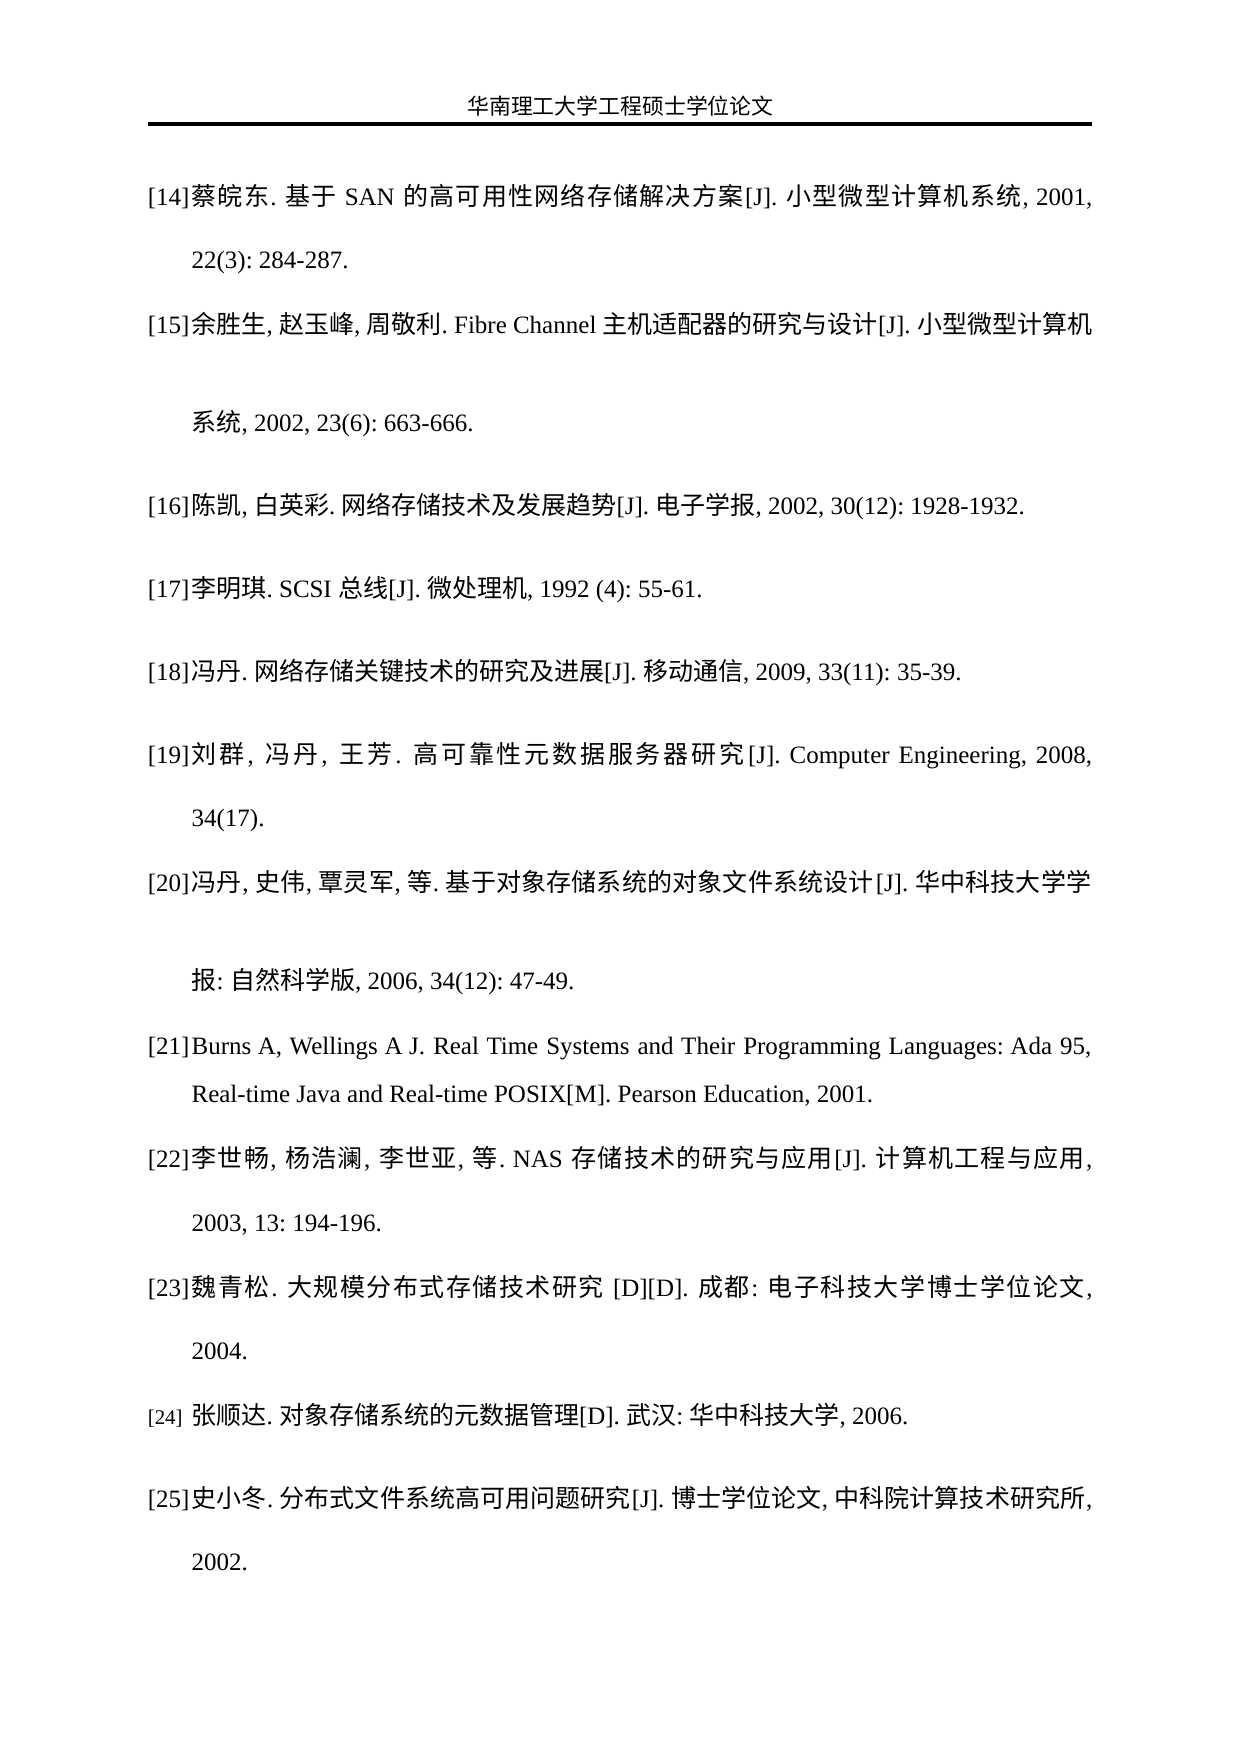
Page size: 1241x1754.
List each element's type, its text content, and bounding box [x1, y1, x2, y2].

text 余胜生, 赵玉峰, 周敬利. Fibre Channel 主机适配器的研究与设计[J]. 小型微型计算机系统, 2002, 23(6): 663-666. [148, 290, 1092, 453]
text 蔡皖东. 基于 SAN 的高可用性网络存储解决方案[J]. 小型微型计算机系统, 2001, 22(3): 284-287. [148, 162, 1092, 276]
text 史小冬. 分布式文件系统高可用问题研究[J]. 博士学位论文, 中科院计算技术研究所, 2002. [148, 1464, 1092, 1578]
text 冯丹, 史伟, 覃灵军, 等. 基于对象存储系统的对象文件系统设计[J]. 华中科技大学学报: 自然科学版, 2006, 34(12): 47-49. [148, 848, 1092, 1011]
text 陈凯, 白英彩. 网络存储技术及发展趋势[J]. 电子学报, 2002, 30(12): 1928-1932. [148, 471, 1092, 536]
text 刘群, 冯丹, 王芳. 高可靠性元数据服务器研究[J]. Computer Engineering, 2008, 34(17). [148, 720, 1092, 834]
text 李世畅, 杨浩澜, 李世亚, 等. NAS 存储技术的研究与应用[J]. 计算机工程与应用, 2003, 13: 194-196. [148, 1124, 1092, 1238]
text 张顺达. 对象存储系统的元数据管理[D]. 武汉: 华中科技大学, 2006. [148, 1381, 1092, 1446]
text 冯丹. 网络存储关键技术的研究及进展[J]. 移动通信, 2009, 33(11): 35-39. [148, 637, 1092, 702]
text Burns A, Wellings A J. Real Time Systems and Their Programming Languages: Ada 95, Real-time Java and Real-time POSIX[M]. Pearson Education, 2001. [148, 1029, 1092, 1110]
text 李明琪. SCSI 总线[J]. 微处理机, 1992 (4): 55-61. [148, 554, 1092, 619]
text 魏青松. 大规模分布式存储技术研究 [D][D]. 成都: 电子科技大学博士学位论文, 2004. [148, 1253, 1092, 1366]
